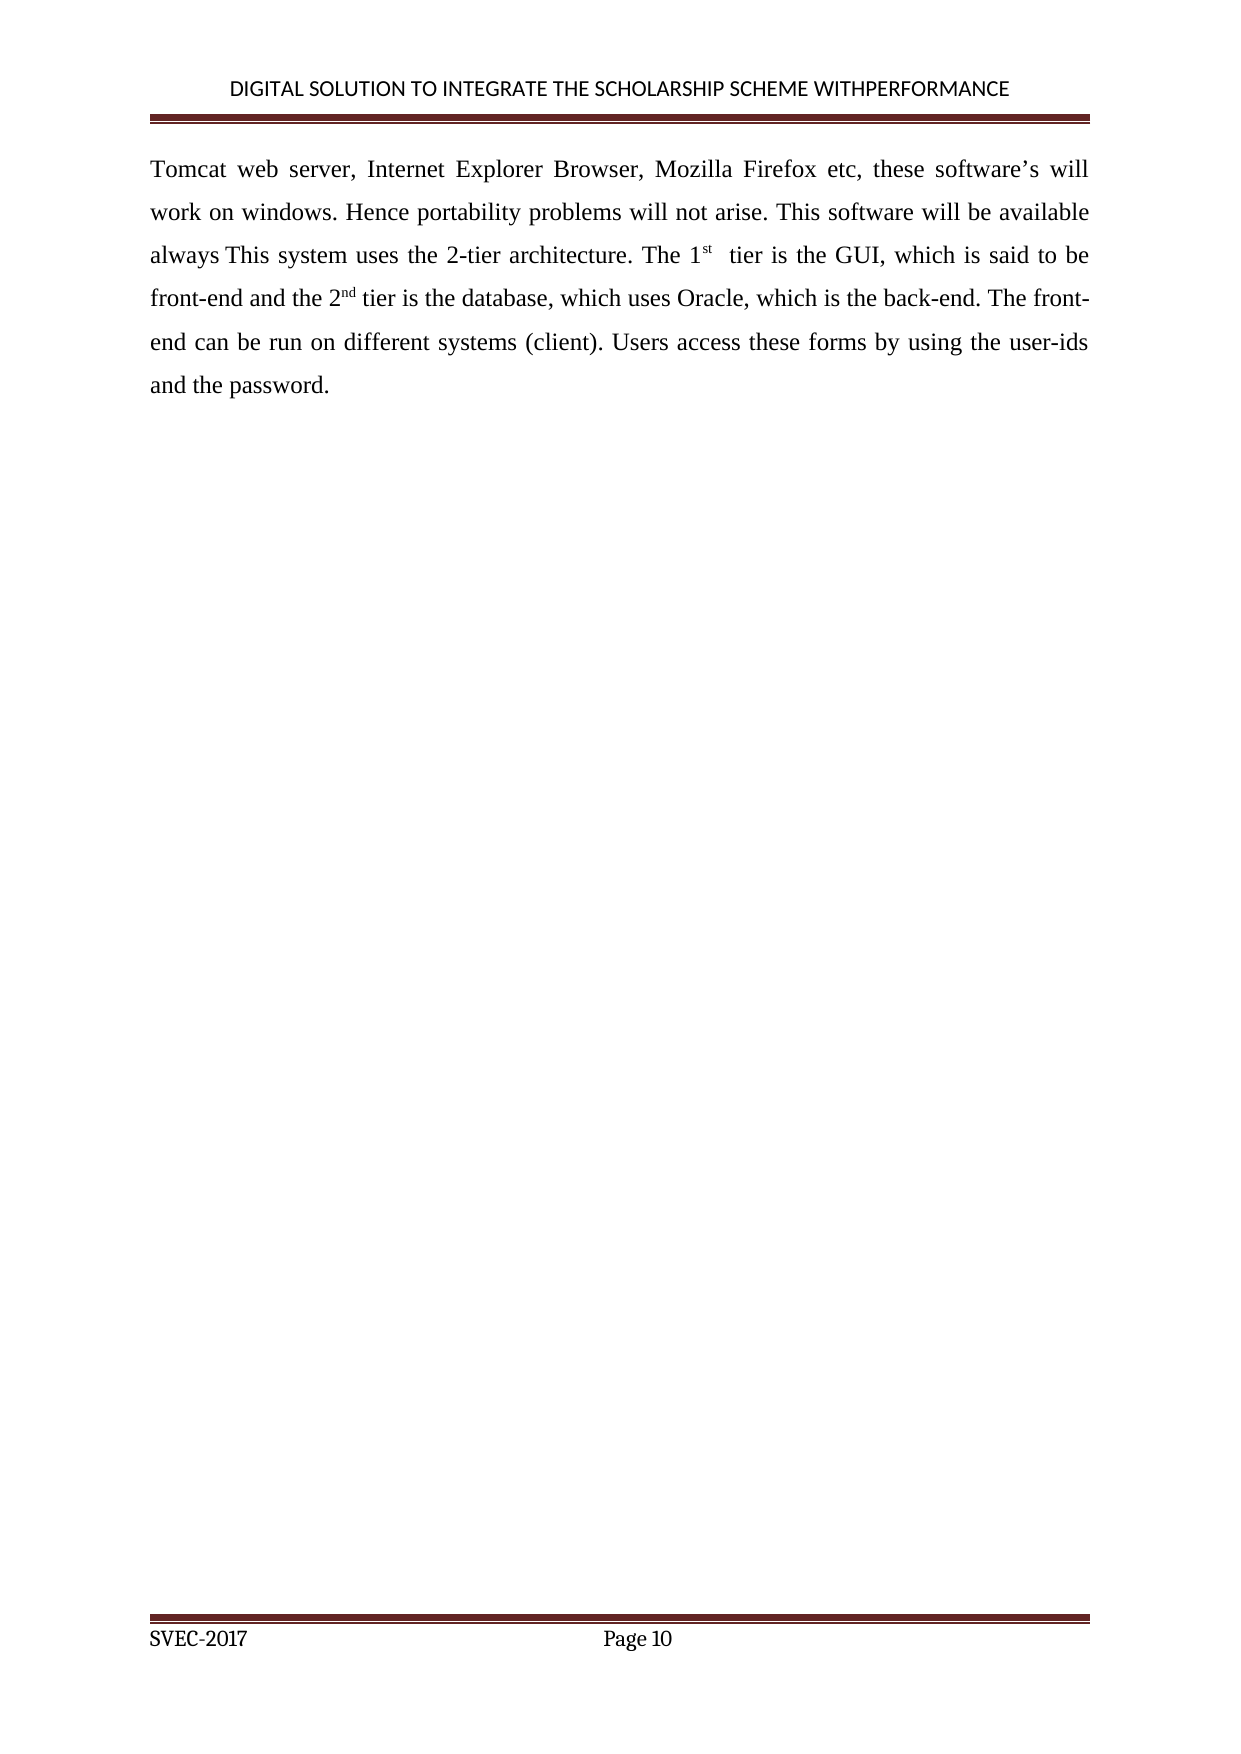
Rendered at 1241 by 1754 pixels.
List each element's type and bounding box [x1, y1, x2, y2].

text [150, 154, 1090, 398]
